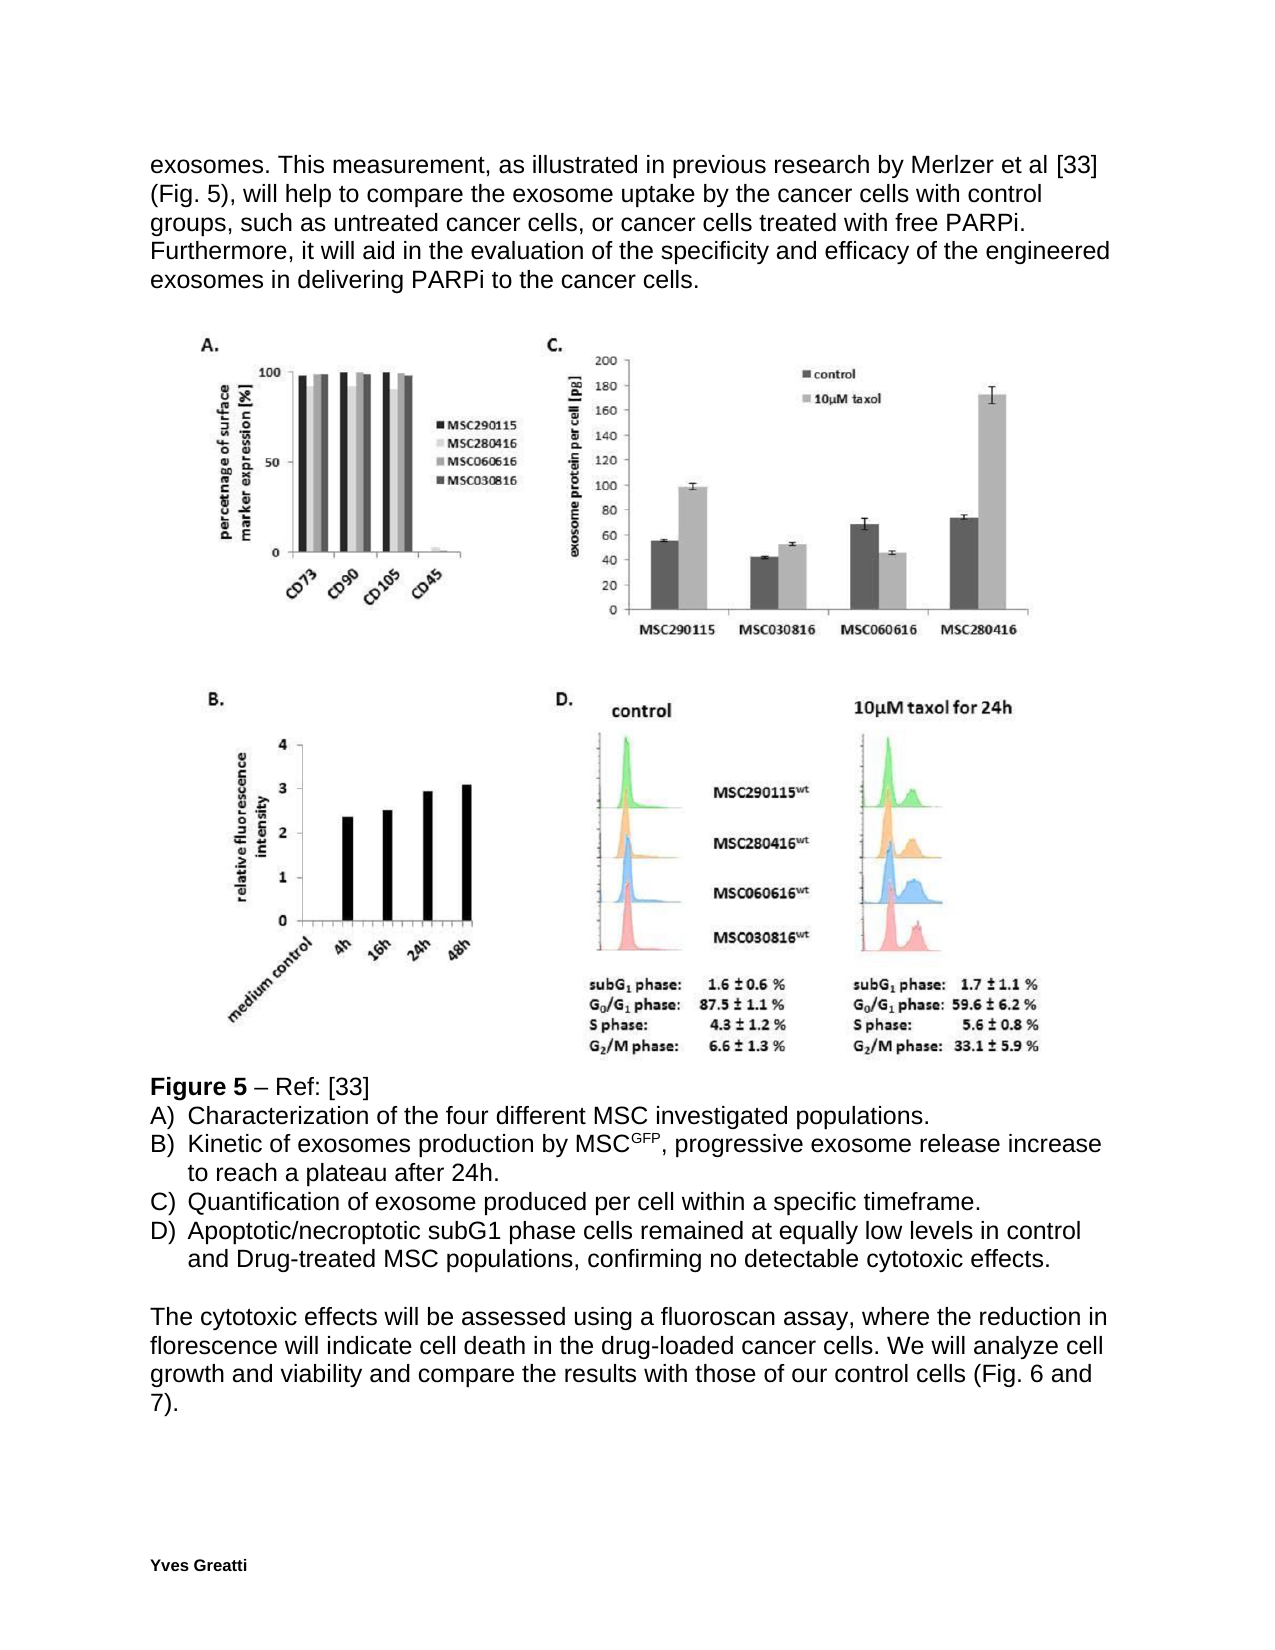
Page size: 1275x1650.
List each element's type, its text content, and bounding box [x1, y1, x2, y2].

list Kinetic of exosomes production by MSCGFP, progressive exosome release increase to reach a plateau after 24h. [150, 1129, 1125, 1187]
text The cytotoxic effects will be assessed using a fluoroscan assay, where the reduction in florescence will indicate cell death in the drug-loaded cancer cells. We will analyze cell growth and viability and compare the results with those of our control cells (Fig. 6 and 7). [150, 1302, 1125, 1417]
list Characterization of the four different MSC investigated populations. [150, 1101, 1125, 1129]
text Figure 5 – Ref: [150, 1072, 1125, 1101]
list Apoptotic/necroptotic subG1 phase cells remained at equally low levels in control and Drug-treated MSC populations, confirming no detectable cytotoxic effects. [150, 1216, 1125, 1273]
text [150, 150, 1125, 294]
picture [160, 322, 1115, 1072]
list Quantification of exosome produced per cell within a specific timeframe. [150, 1187, 1125, 1216]
